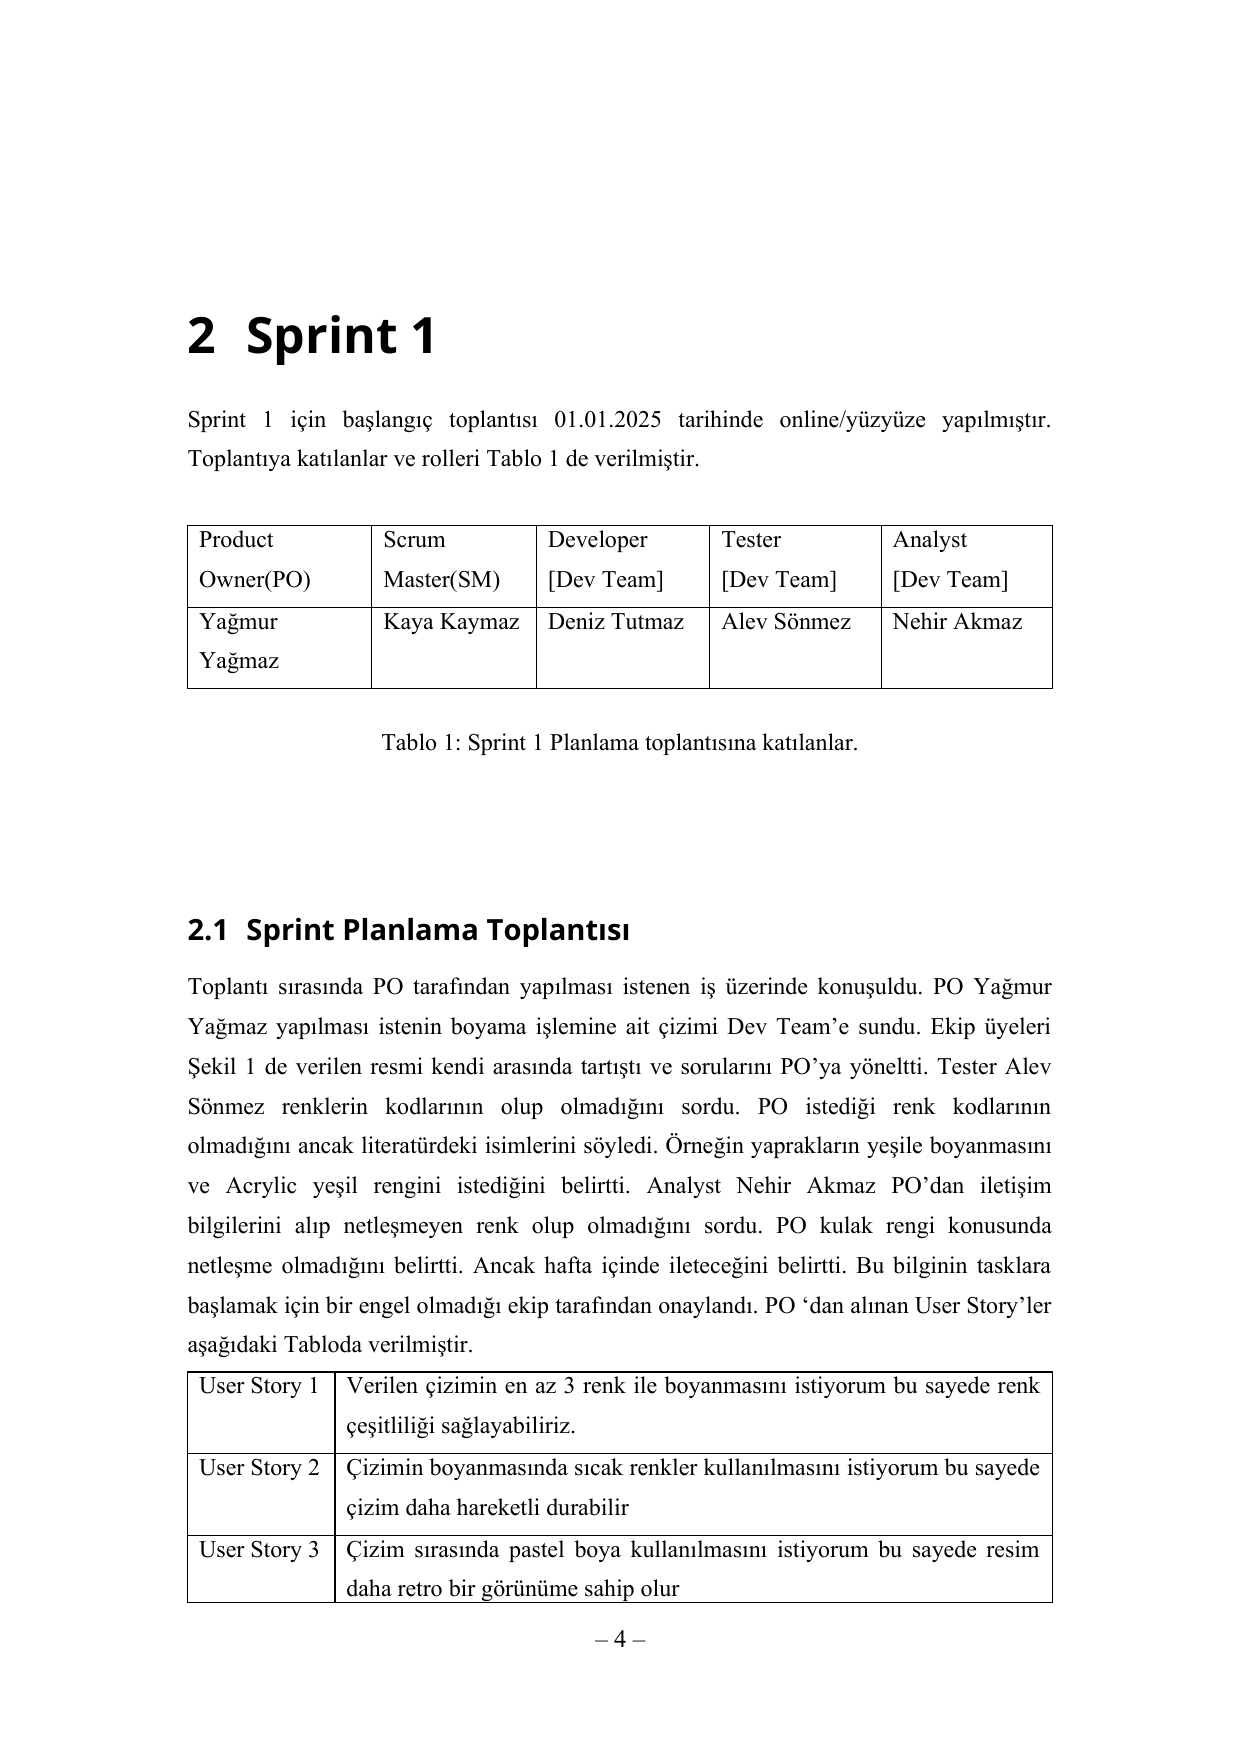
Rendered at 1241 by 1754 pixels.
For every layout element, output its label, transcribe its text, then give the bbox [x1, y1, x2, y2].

table_cell Yağmur Yağmaz [188, 608, 371, 688]
table_header Product Owner(PO) [188, 526, 371, 607]
table_header Developer [Dev Team] [537, 526, 709, 607]
table_cell Alev Sönmez [710, 608, 881, 688]
subtitle Sprint Planlama Toplantısı [187, 909, 1053, 948]
table_cell Çizimin boyanmasında sıcak renkler kullanılmasını istiyorum bu sayede çizim daha hareketli durabilir [336, 1454, 1052, 1535]
table_cell Deniz Tutmaz [537, 608, 709, 688]
table_cell Çizim sırasında pastel boya kullanılmasını istiyorum bu sayede resim daha retro bir görünüme sahip olur [336, 1536, 1052, 1602]
table_cell Nehir Akmaz [882, 608, 1052, 688]
table_cell User Story 3 [188, 1536, 334, 1602]
text Toplantı sırasında PO tarafından yapılması istenen iş üzerinde konuşuldu. PO Yağmur Yağmaz yapılması istenin boyama işlemine ait çizimi Dev Team’e sundu. Ekip üyeleri Şekil 1 de verilen resmi kendi arasında tartıştı ve sorularını PO’ya yöneltti. Tester Alev Sönmez renklerin kodlarının olup olmadığını sordu. PO istediği renk kodlarının olmadığını ancak literatürdeki isimlerini söyledi. Örneğin yaprakların yeşile boyanmasını ve Acrylic yeşil rengini istediğini belirtti. Analyst Nehir Akmaz PO’dan iletişim bilgilerini alıp netleşmeyen renk olup olmadığını sordu. PO kulak rengi konusunda netleşme olmadığını belirtti. Ancak hafta içinde ileteceğini belirtti. Bu bilginin tasklara başlamak için bir engel olmadığı ekip tarafından onaylandı. PO ‘dan alınan User Story’ler aşağıdaki Tabloda verilmiştir. [187, 973, 1053, 1358]
text Tablo 1: Sprint 1 Planlama toplantısına katılanlar. [187, 729, 1053, 756]
table_header Tester [Dev Team] [710, 526, 881, 607]
table_header Scrum Master(SM) [372, 526, 536, 607]
table_cell Kaya Kaymaz [372, 608, 536, 688]
table_header User Story 1 [188, 1373, 334, 1453]
table_cell User Story 2 [188, 1454, 334, 1535]
table_header Verilen çizimin en az 3 renk ile boyanmasını istiyorum bu sayede renk çeşitliliği sağlayabiliriz. [336, 1373, 1052, 1453]
text Sprint 1 için başlangıç toplantısı 01.01.2025 tarihinde online/yüzyüze yapılmıştır. Toplantıya katılanlar ve rolleri Tablo 1 de verilmiştir. [187, 406, 1053, 472]
subtitle Sprint 1 [187, 300, 1053, 368]
table_header Analyst [Dev Team] [882, 526, 1052, 607]
